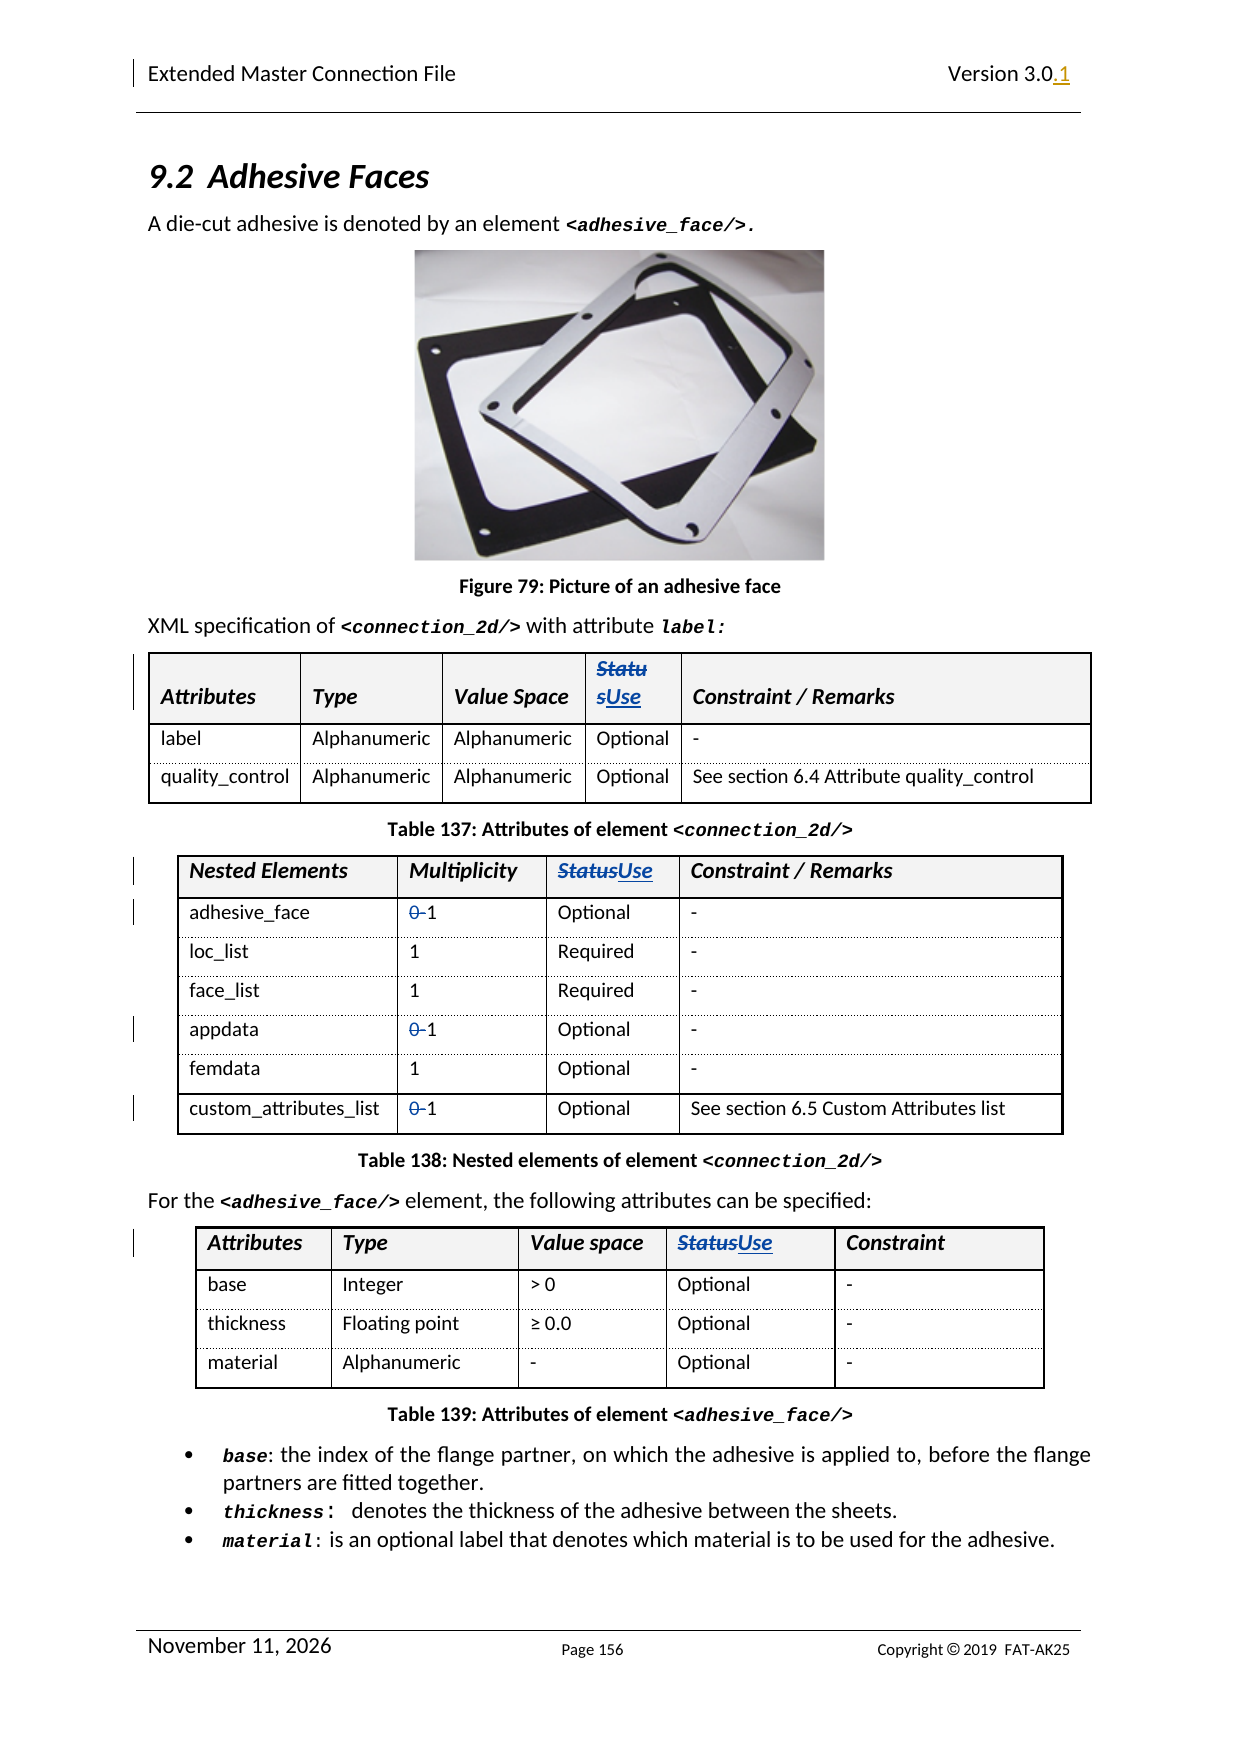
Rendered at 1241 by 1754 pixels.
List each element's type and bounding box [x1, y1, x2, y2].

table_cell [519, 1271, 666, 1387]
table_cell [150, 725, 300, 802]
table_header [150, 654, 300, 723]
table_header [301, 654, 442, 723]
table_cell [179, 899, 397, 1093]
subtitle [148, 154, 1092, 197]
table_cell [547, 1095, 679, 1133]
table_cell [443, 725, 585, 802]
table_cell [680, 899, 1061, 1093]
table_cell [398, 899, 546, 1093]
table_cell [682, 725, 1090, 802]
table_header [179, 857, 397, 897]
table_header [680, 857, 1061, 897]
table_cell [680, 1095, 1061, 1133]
picture [414, 250, 826, 562]
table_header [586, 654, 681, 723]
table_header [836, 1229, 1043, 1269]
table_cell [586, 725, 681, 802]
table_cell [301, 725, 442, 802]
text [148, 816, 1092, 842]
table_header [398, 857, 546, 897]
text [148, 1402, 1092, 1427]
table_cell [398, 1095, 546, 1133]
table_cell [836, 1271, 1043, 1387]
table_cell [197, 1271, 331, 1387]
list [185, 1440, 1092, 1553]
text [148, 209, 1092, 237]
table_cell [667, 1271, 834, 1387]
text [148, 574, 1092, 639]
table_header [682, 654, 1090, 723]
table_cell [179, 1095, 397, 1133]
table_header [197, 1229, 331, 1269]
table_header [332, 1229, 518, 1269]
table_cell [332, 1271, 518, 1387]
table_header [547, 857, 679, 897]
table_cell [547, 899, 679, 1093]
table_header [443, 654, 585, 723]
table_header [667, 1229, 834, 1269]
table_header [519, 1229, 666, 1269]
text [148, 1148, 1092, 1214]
